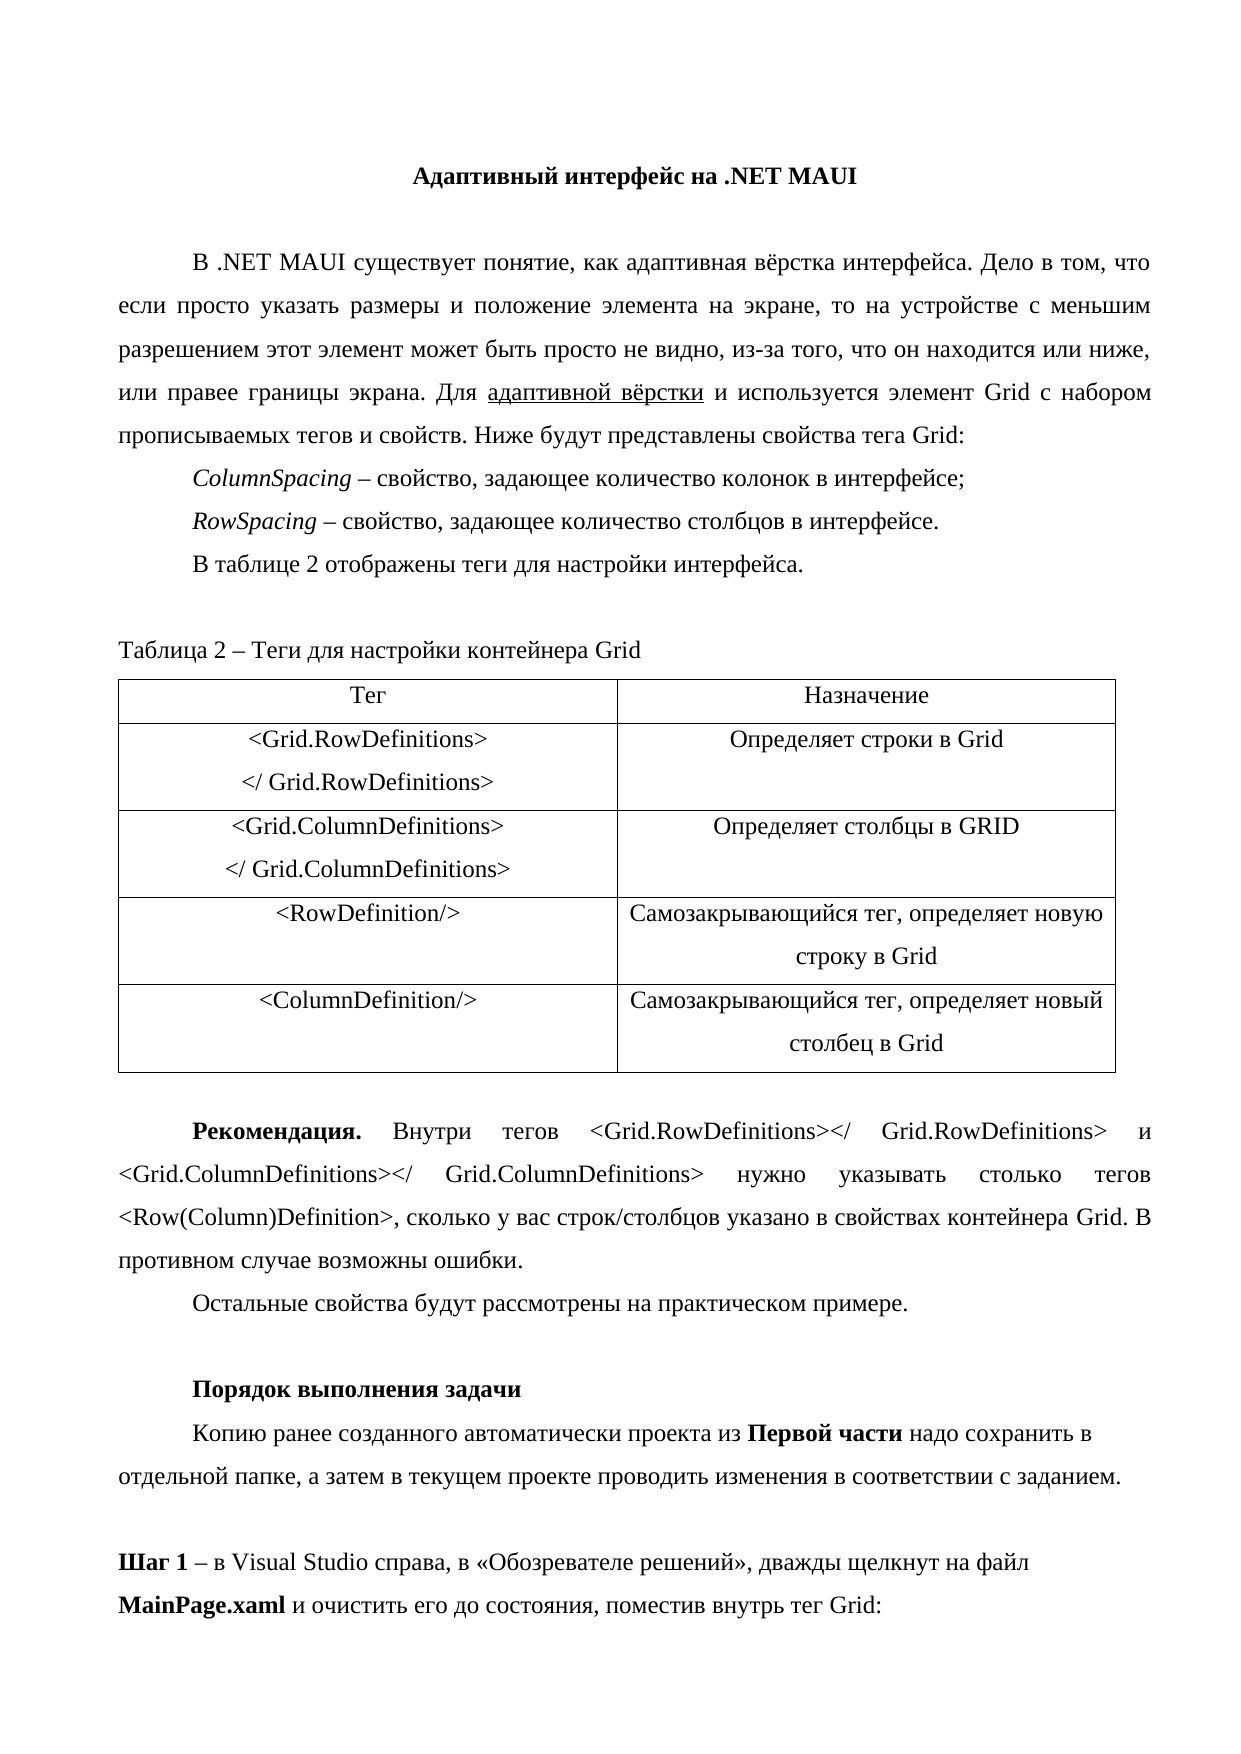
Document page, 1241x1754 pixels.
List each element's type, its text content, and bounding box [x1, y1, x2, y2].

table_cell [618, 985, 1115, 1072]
text Копию ранее созданного автоматически проекта из Первой части надо сохранить в отдельной папке, а затем в текущем проекте проводить изменения в соответствии с заданием. [118, 1418, 1152, 1489]
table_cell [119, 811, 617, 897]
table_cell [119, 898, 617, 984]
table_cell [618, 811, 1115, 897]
text Остальные свойства будут рассмотрены на практическом примере. [118, 1288, 1152, 1317]
text RowSpacing – свойство, задающее количество столбцов в интерфейсе. [118, 506, 1152, 535]
text Шаг 1 – в Visual Studio справа, в «Обозревателе решений», дважды щелкнут на файл MainPage.xaml и очистить его до состояния, поместив внутрь тег Grid: [118, 1547, 1152, 1619]
text Порядок выполнения задачи [118, 1374, 1152, 1403]
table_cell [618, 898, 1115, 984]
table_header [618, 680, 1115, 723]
text Таблица 2 – Теги для настройки контейнера Grid [118, 636, 1152, 664]
text Адаптивный интерфейс на .NET MAUI [118, 161, 1152, 190]
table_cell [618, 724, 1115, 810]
text Рекомендация. Внутри тегов <Grid.RowDefinitions></ Grid.RowDefinitions> и <Grid.ColumnDefinitions></ Grid.ColumnDefinitions> нужно указывать столько тегов <Row(Column)Definition>, сколько у вас строк/столбцов указано в свойствах контейнера Grid. В противном случае возможны ошибки. [118, 1116, 1152, 1274]
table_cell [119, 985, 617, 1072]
text В .NET MAUI существует понятие, как адаптивная вёрстка интерфейса. Дело в том, что если просто указать размеры и положение элемента на экране, то на устройстве с меньшим разрешением этот элемент может быть просто не видно, из-за того, что он находится или ниже, или правее границы экрана. Для адаптивной вёрстки и используется элемент Grid с набором прописываемых тегов и свойств. Ниже будут представлены свойства тега Grid: [118, 247, 1152, 449]
text В таблице 2 отображены теги для настройки интерфейса. [118, 549, 1152, 578]
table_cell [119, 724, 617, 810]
text ColumnSpacing – свойство, задающее количество колонок в интерфейсе; [118, 463, 1152, 492]
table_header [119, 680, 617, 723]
